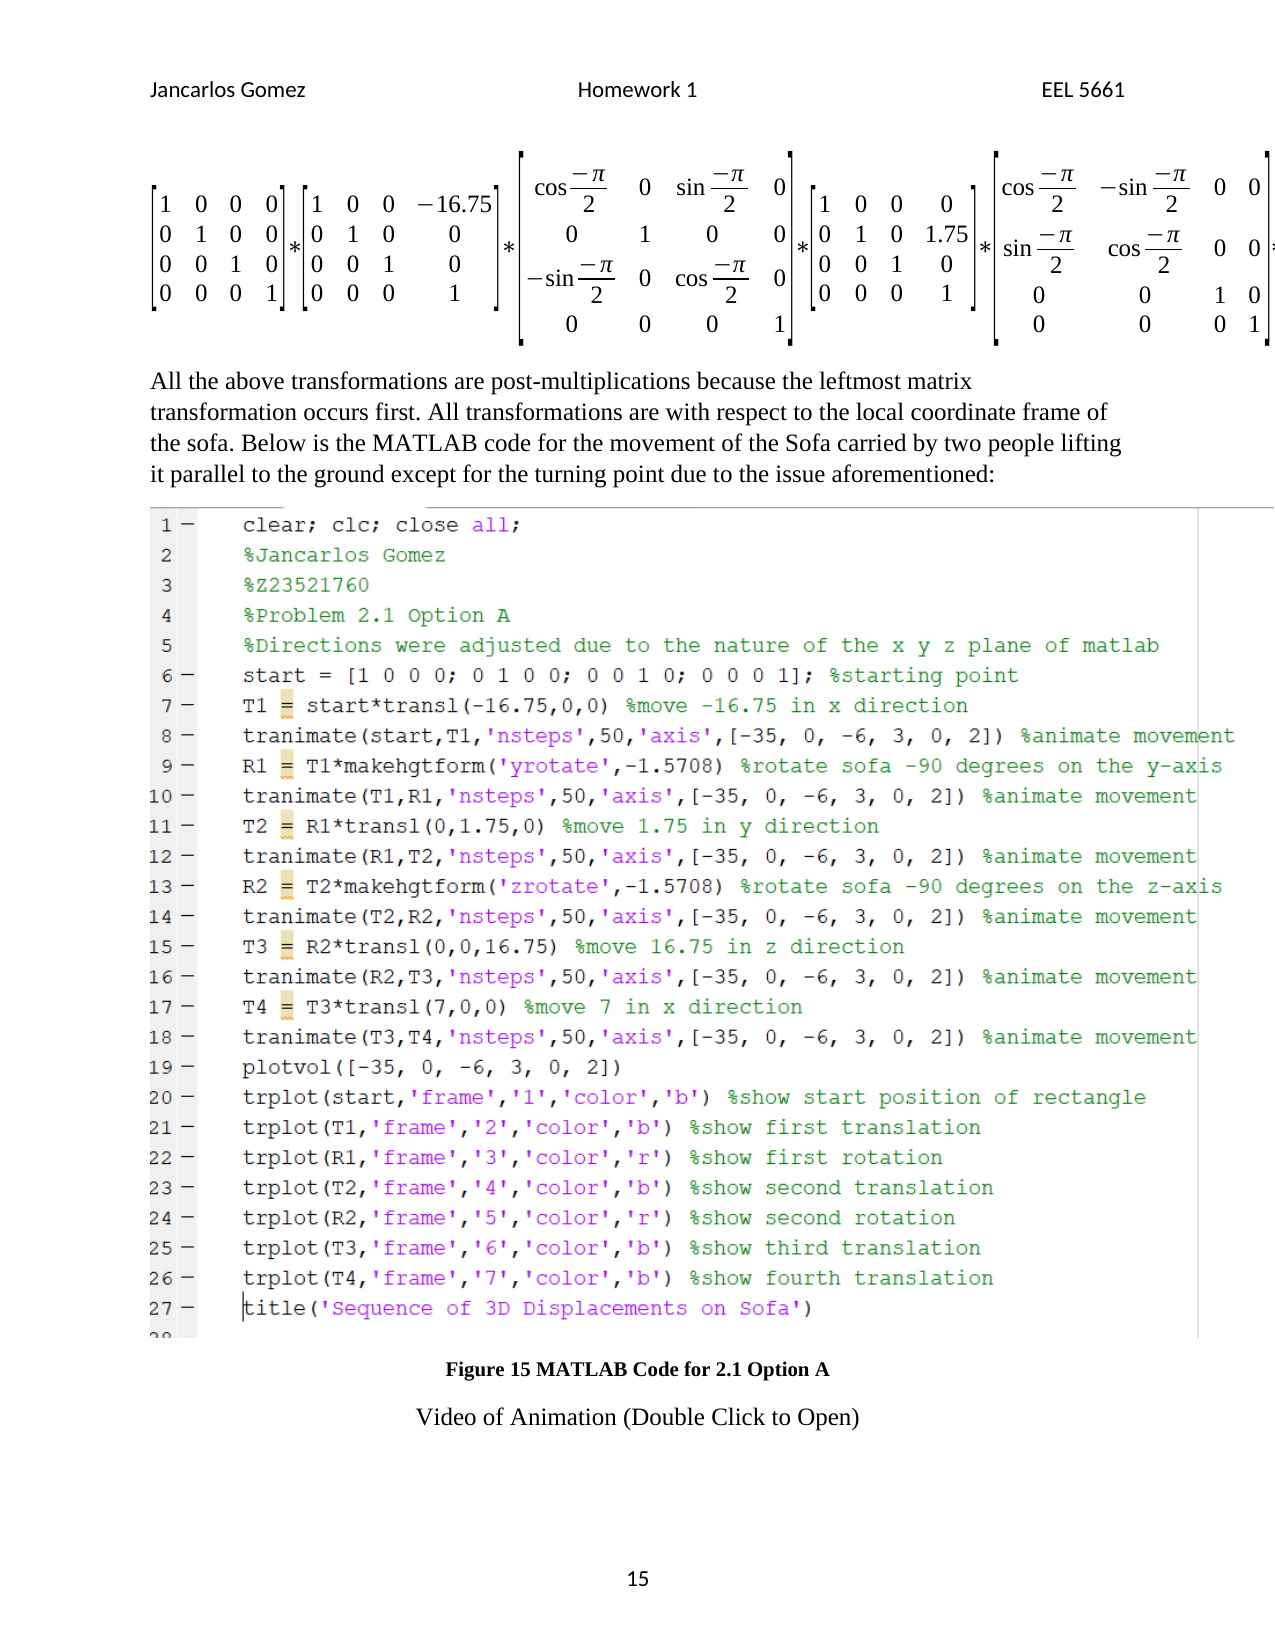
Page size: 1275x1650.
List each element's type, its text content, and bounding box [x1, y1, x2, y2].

picture [150, 507, 1274, 1338]
text Video of Animation (Double Click to Open) [150, 1402, 1125, 1430]
text Figure 15 MATLAB Code for 2.1 Option A [150, 1357, 1125, 1381]
text All the above transformations are post-multiplications because the leftmost matrix transformation occurs first. All transformations are with respect to the local coordinate frame of the sofa. Below is the MATLAB code for the movement of the Sofa carried by two people lifting it parallel to the ground except for the turning point due to the issue aforementioned: [150, 366, 1125, 488]
